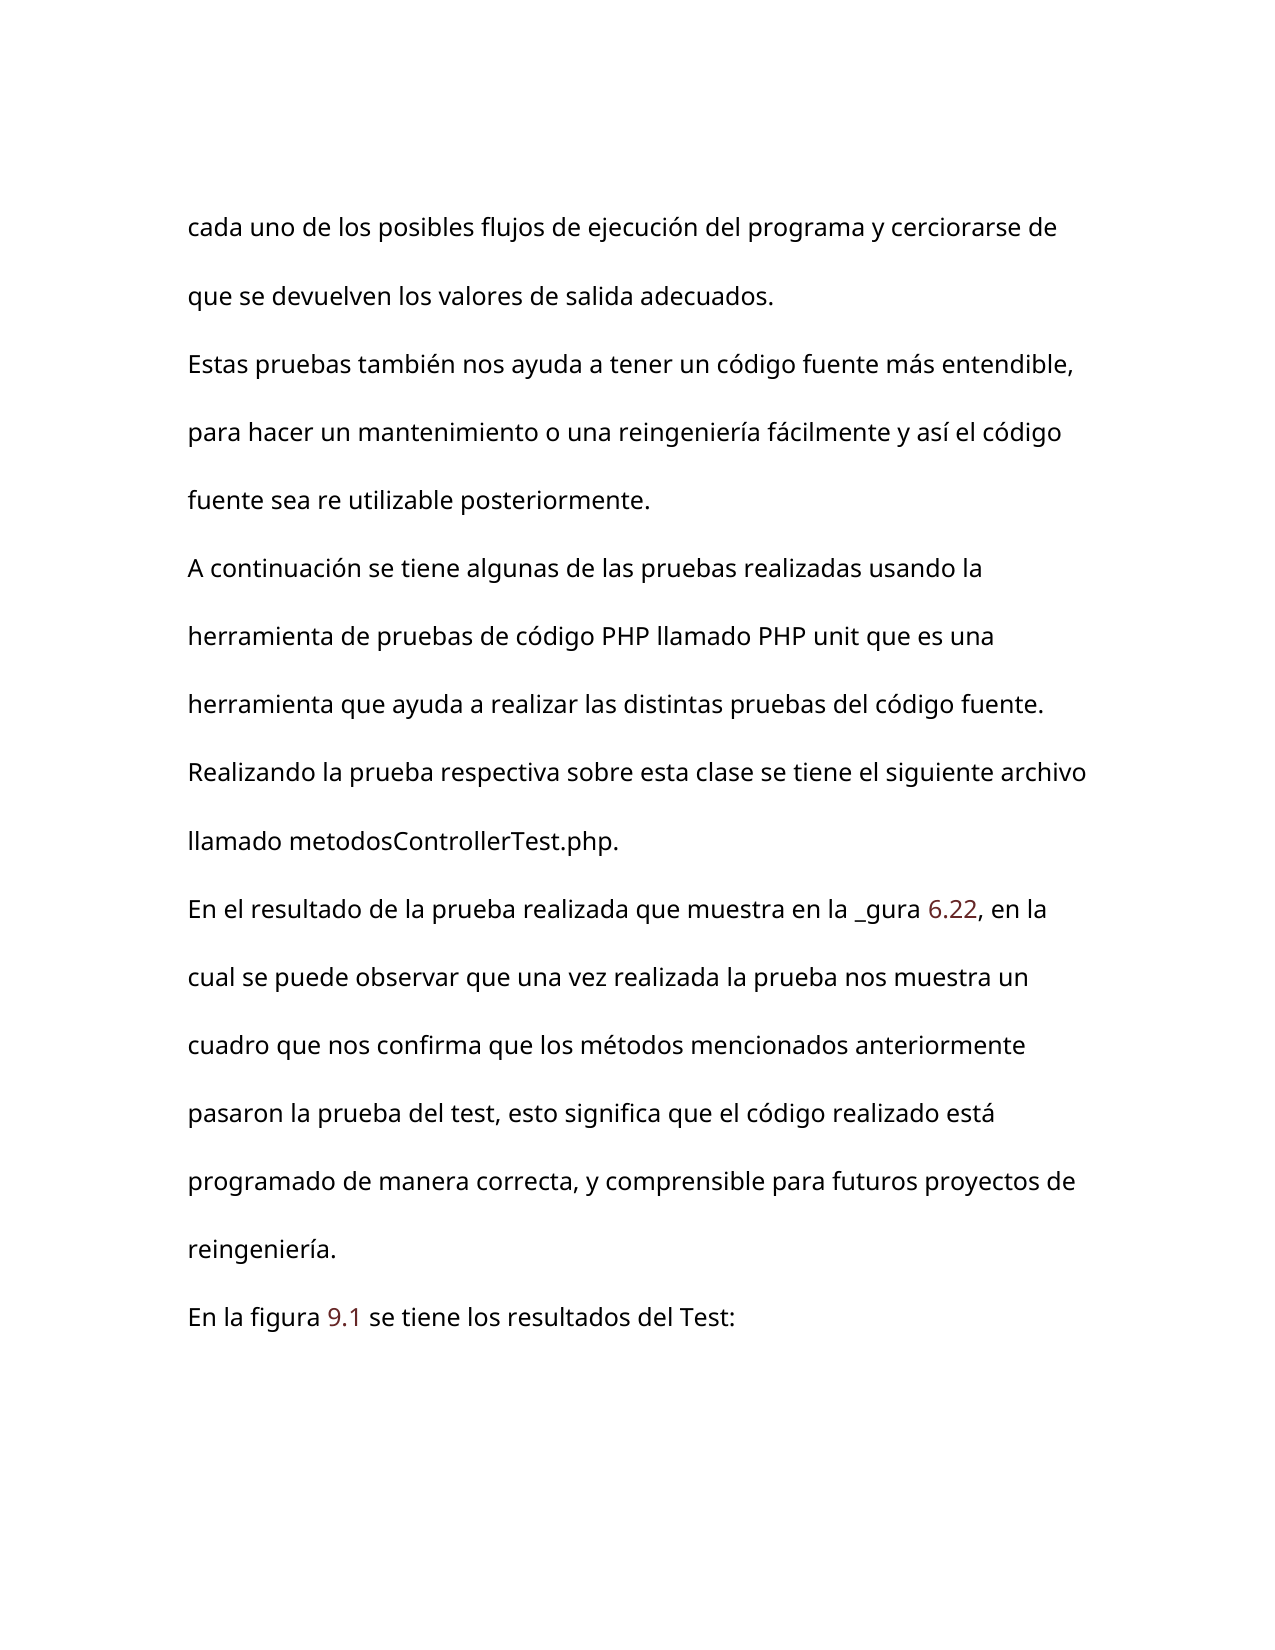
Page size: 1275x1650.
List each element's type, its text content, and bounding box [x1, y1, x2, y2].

text Estas pruebas también nos ayuda a tener un código fuente más entendible, para hacer un mantenimiento o una reingeniería fácilmente y así el código fuente sea re utilizable posteriormente. [187, 346, 1087, 517]
text En la figura 9.1 se tiene los resultados del Test: [187, 1300, 1087, 1334]
text En el resultado de la prueba realizada que muestra en la _gura 6.22, en la cual se puede observar que una vez realizada la prueba nos muestra un cuadro que nos confirma que los métodos mencionados anteriormente pasaron la prueba del test, esto significa que el código realizado está programado de manera correcta, y comprensible para futuros proyectos de reingeniería. [187, 891, 1087, 1266]
text Realizando la prueba respectiva sobre esta clase se tiene el siguiente archivo llamado metodosControllerTest.php. [187, 755, 1087, 857]
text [187, 210, 1087, 312]
text A continuación se tiene algunas de las pruebas realizadas usando la herramienta de pruebas de código PHP llamado PHP unit que es una herramienta que ayuda a realizar las distintas pruebas del código fuente. [187, 551, 1087, 721]
